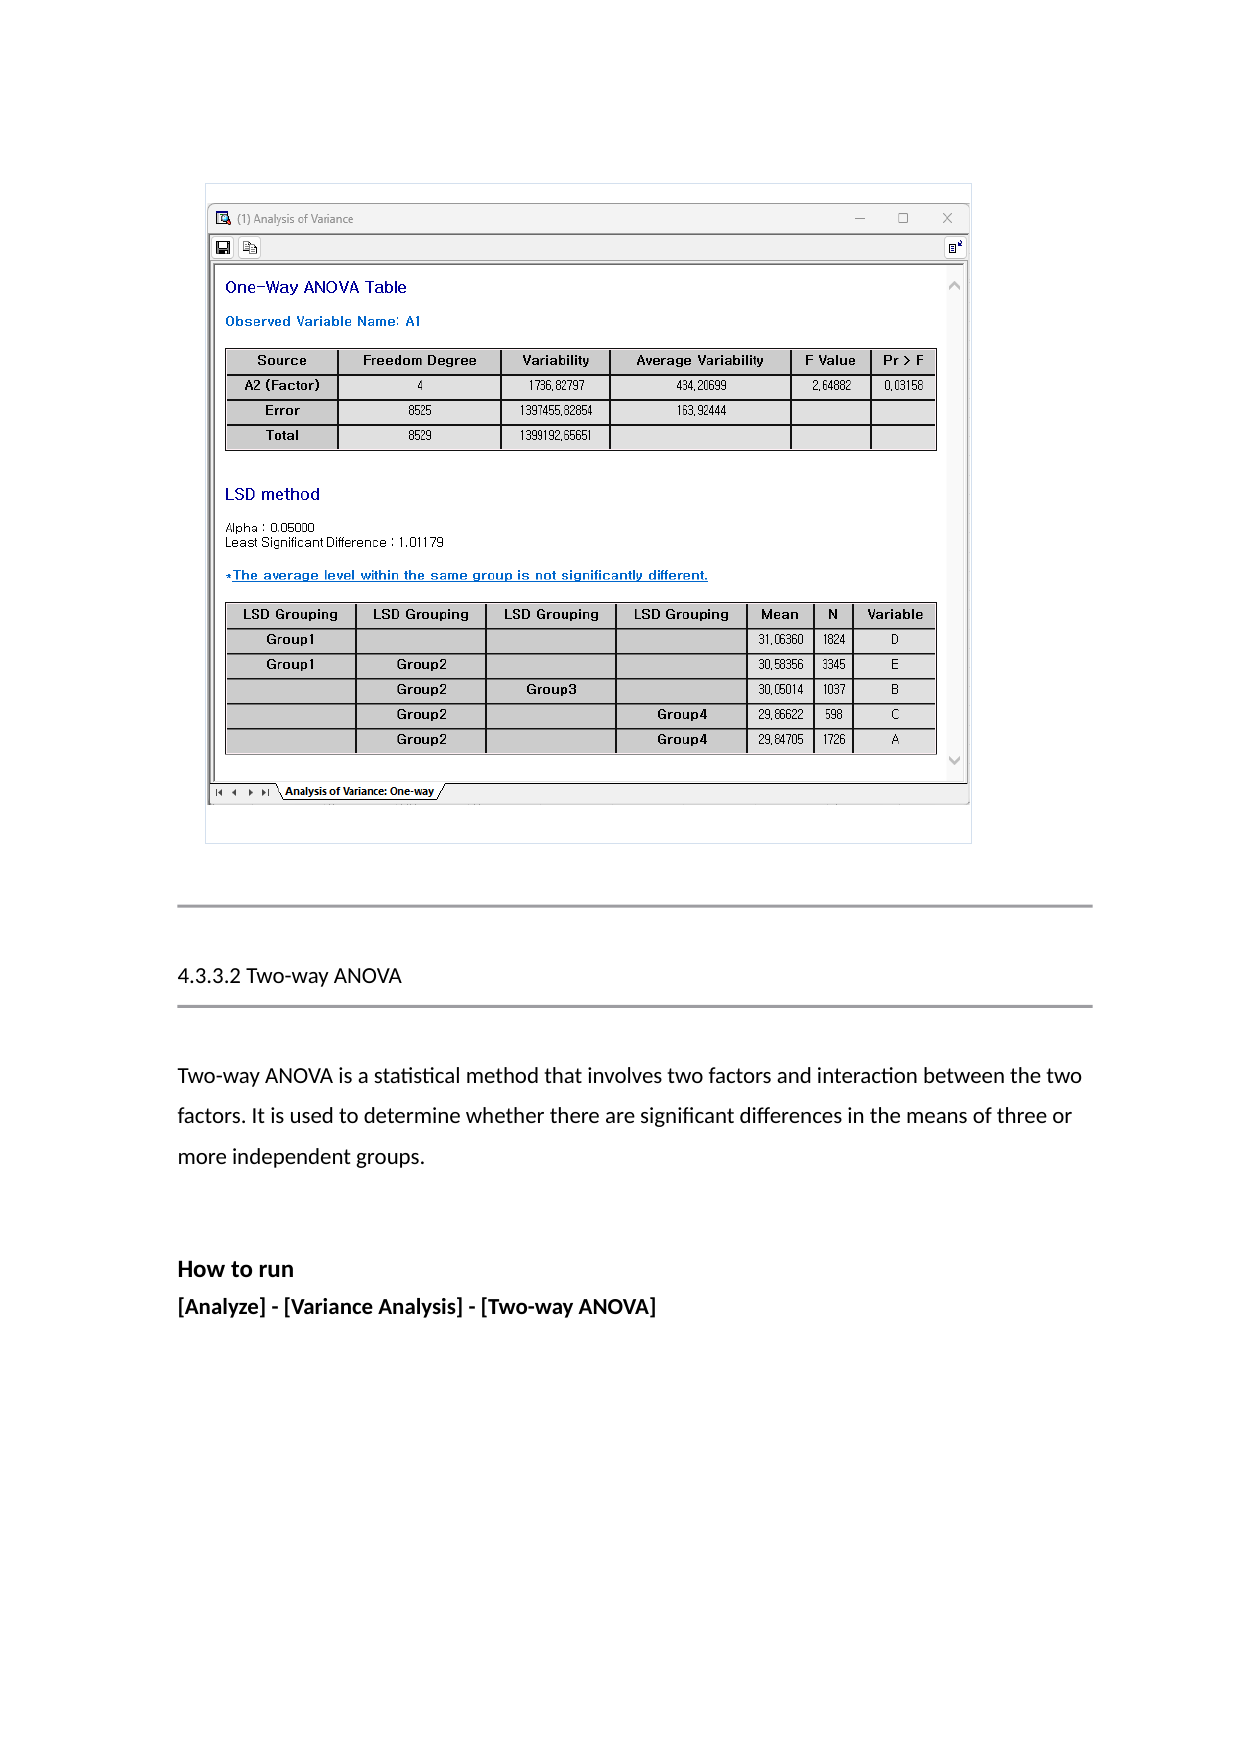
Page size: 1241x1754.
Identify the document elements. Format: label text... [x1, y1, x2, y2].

subtitle 4.3.3.2 Two-way ANOVA [177, 956, 1092, 994]
text How to run [177, 1250, 1092, 1287]
table_header [206, 184, 971, 843]
picture [207, 203, 970, 805]
text Two-way ANOVA is a statistical method that involves two factors and interaction between the two factors. It is used to determine whether there are significant differences in the means of three or more independent groups. [177, 1056, 1092, 1175]
text [Analyze] - [Variance Analysis] - [Two-way ANOVA] [177, 1287, 1092, 1325]
